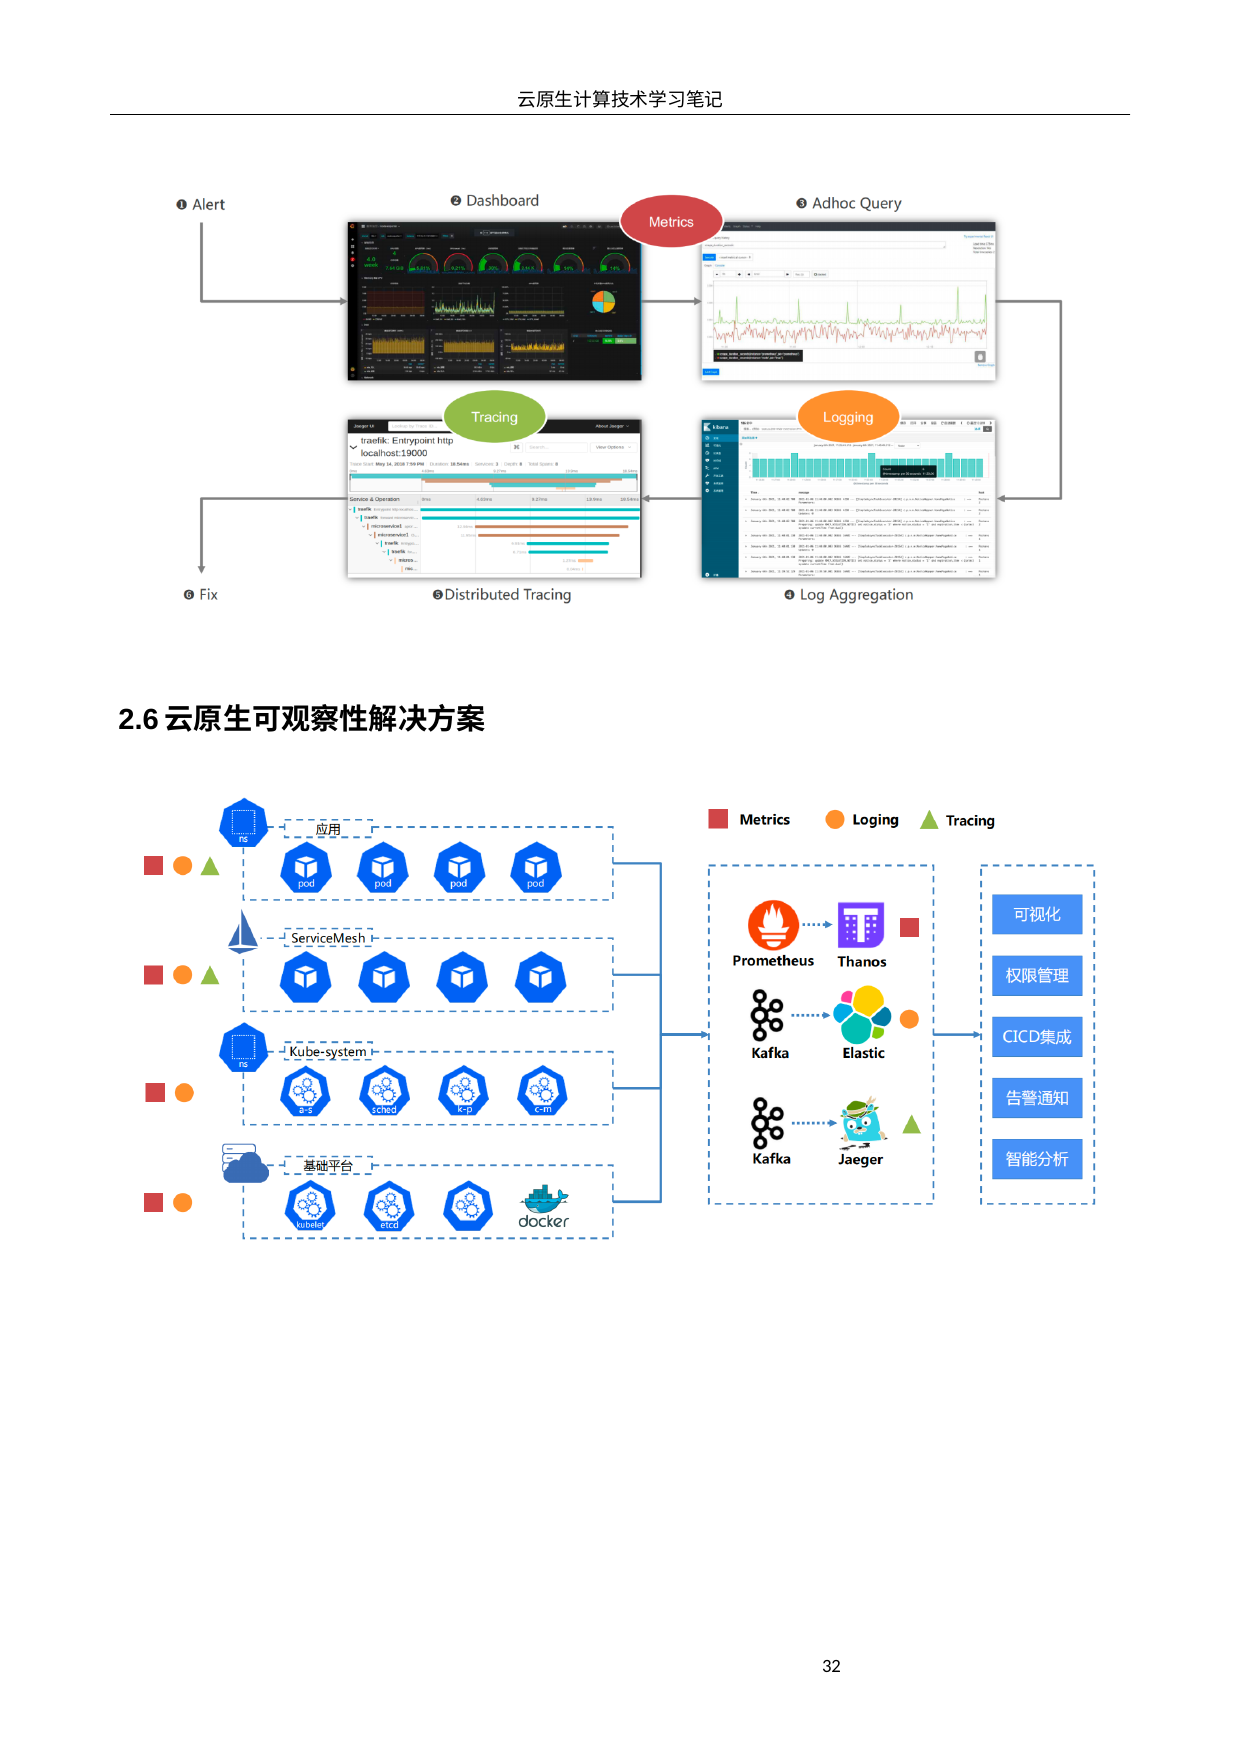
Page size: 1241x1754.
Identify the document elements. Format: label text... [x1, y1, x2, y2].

picture [118, 781, 1122, 1267]
picture [118, 162, 1122, 657]
subtitle 2.6云原生可观察性解决方案 [118, 684, 1122, 749]
